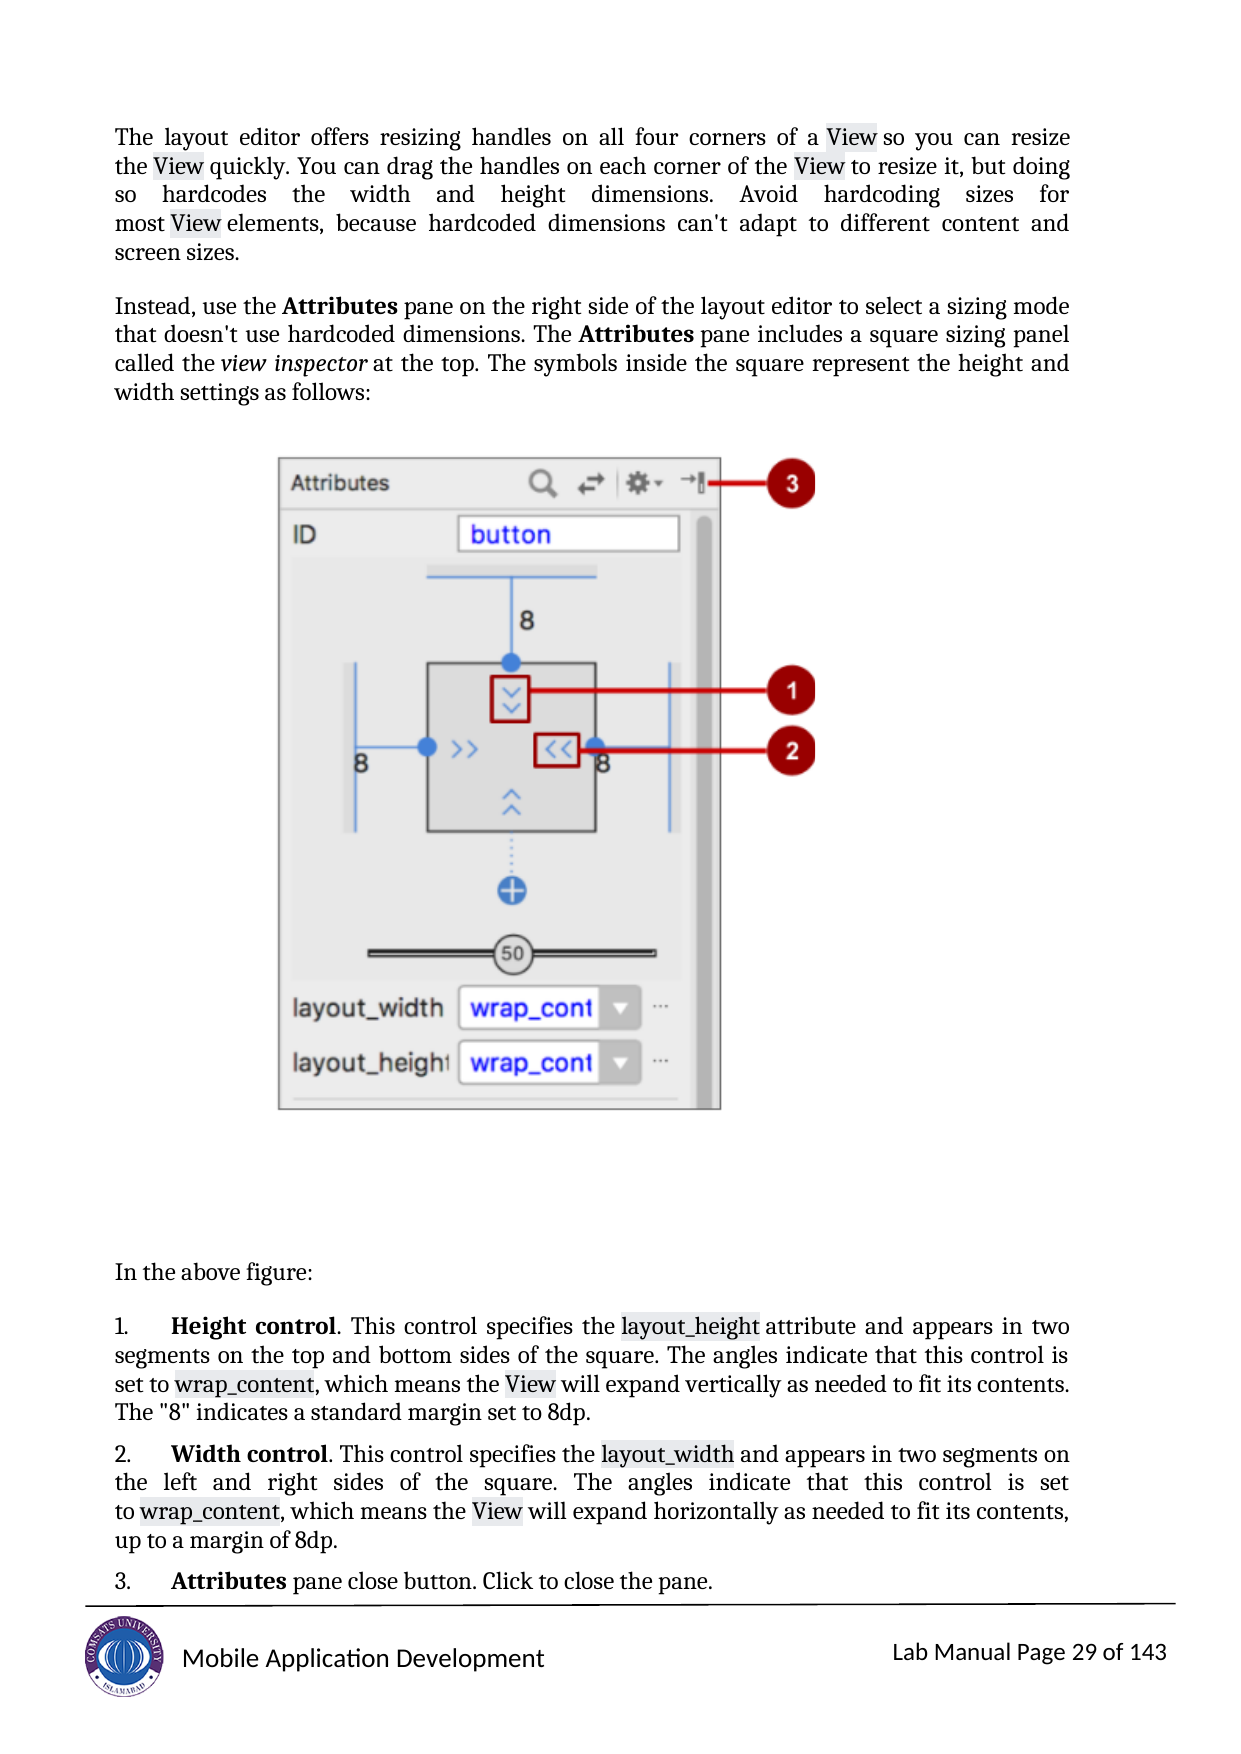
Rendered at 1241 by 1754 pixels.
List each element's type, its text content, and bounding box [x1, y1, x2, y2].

text The layout editor offers resizing handles on all four corners of a View so you can resize the View quickly. You can drag the handles on each corner of the View to resize it, but doing so hardcodes the width and height dimensions. Avoid hardcoding sizes for most View elements, because hardcoded dimensions can't adapt to different content and screen sizes. [114, 123, 1070, 267]
list Height control. This control specifies the layout_height attribute and appears in two segments on the top and bottom sides of the square. The angles indicate that this control is set to wrap_content, which means the View will expand vertically as needed to fit its contents. The "8" indicates a standard margin set to 8dp. [114, 1312, 1070, 1427]
list Width control. This control specifies the layout_width and appears in two segments on the left and right sides of the square. The angles indicate that this control is set to wrap_content, which means the View will expand horizontally as needed to fit its contents, up to a margin of 8dp. [114, 1439, 1070, 1554]
list Attributes pane close button. Click to close the pane. [114, 1567, 1070, 1596]
text Instead, use the Attributes pane on the right side of the layout editor to select a sizing mode that doesn't use hardcoded dimensions. The Attributes pane includes a square sizing panel called the view inspector at the top. The symbols inside the square represent the height and width settings as follows: [114, 292, 1070, 407]
text In the above figure: [114, 1258, 1070, 1287]
picture [85, 1616, 165, 1697]
picture [258, 445, 814, 1127]
